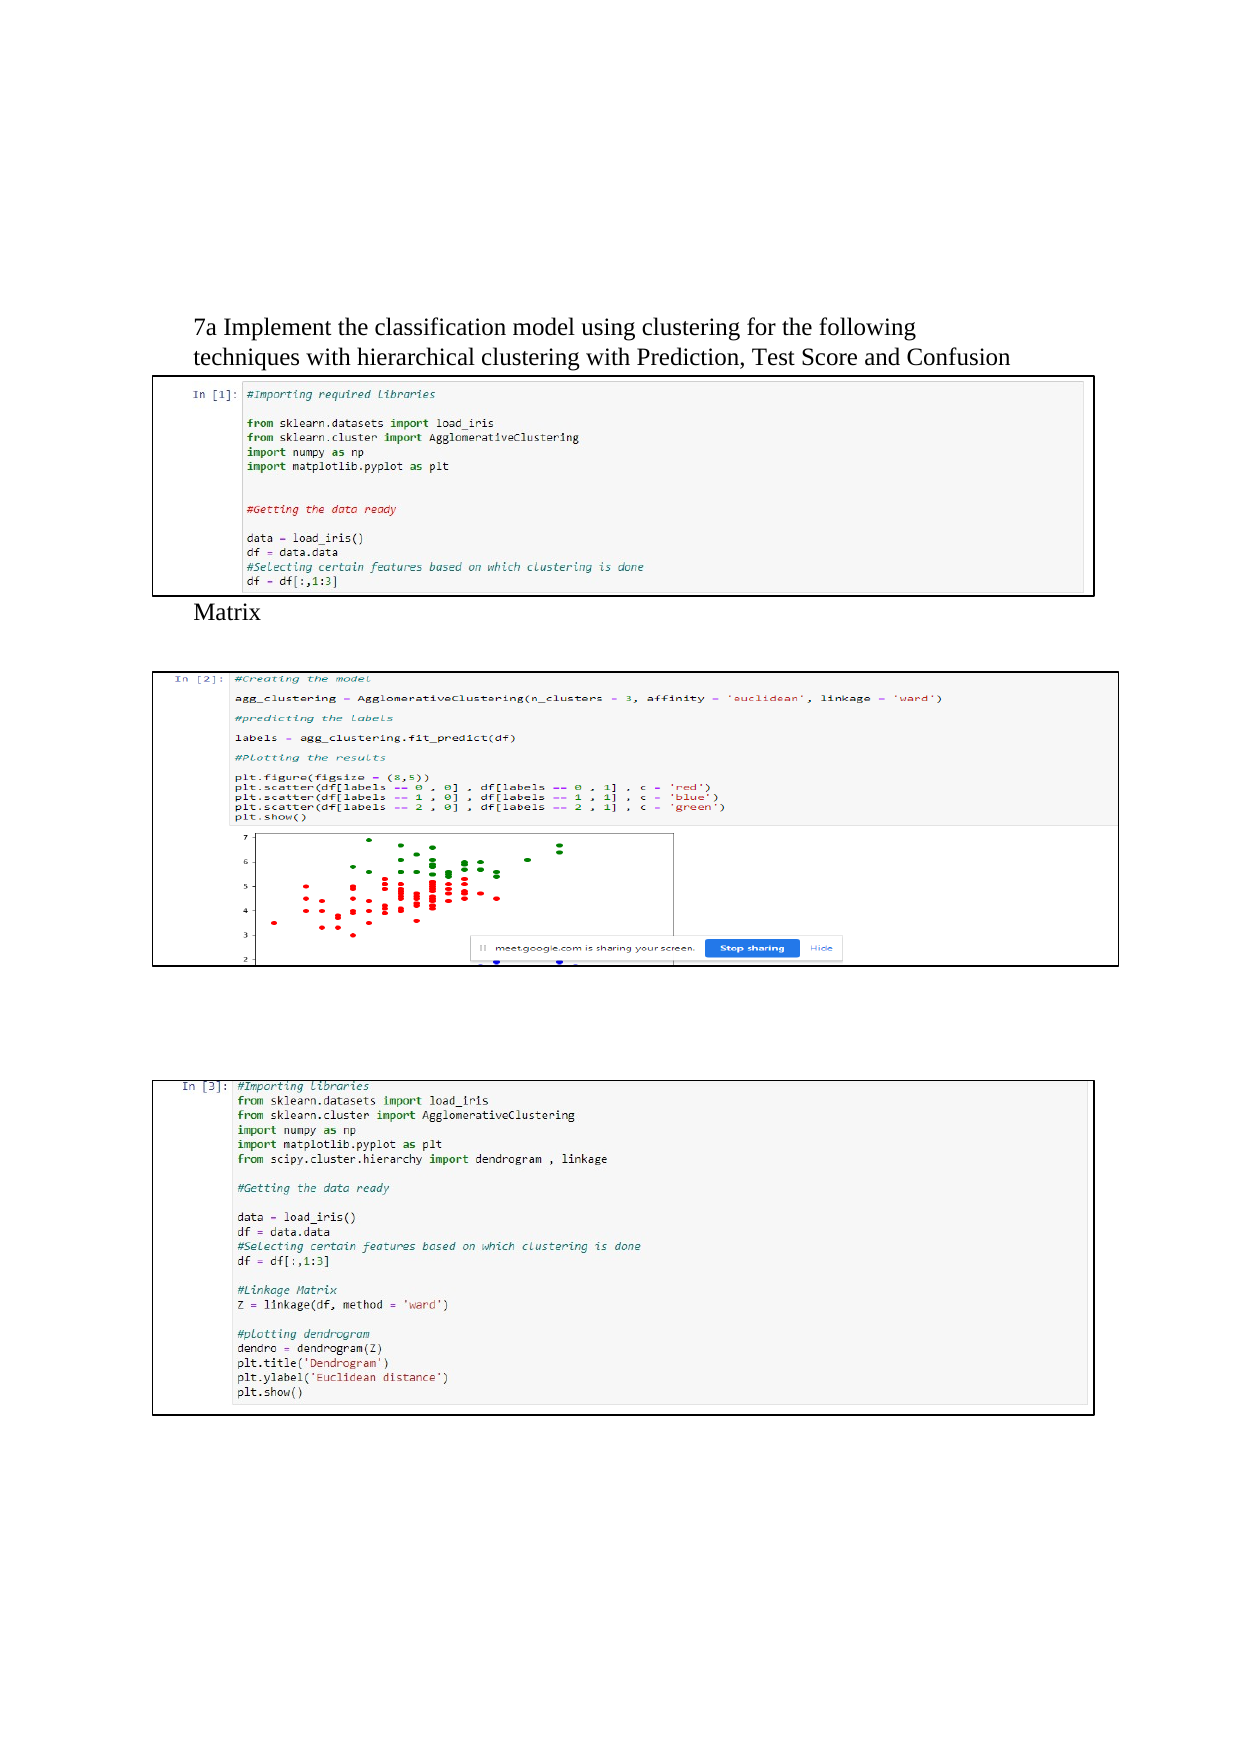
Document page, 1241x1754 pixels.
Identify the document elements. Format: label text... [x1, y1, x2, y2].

text 7a Implement the classification model using clustering for the following techniques with hierarchical clustering with Prediction, Test Score and Confusion Matrix [193, 597, 1024, 626]
text 7a Implement the classification model using clustering for the following techniques with hierarchical clustering with Prediction, Test Score and Confusion Matrix [193, 312, 1024, 375]
picture [153, 1081, 1093, 1405]
picture [153, 673, 1118, 965]
picture [192, 381, 1084, 593]
